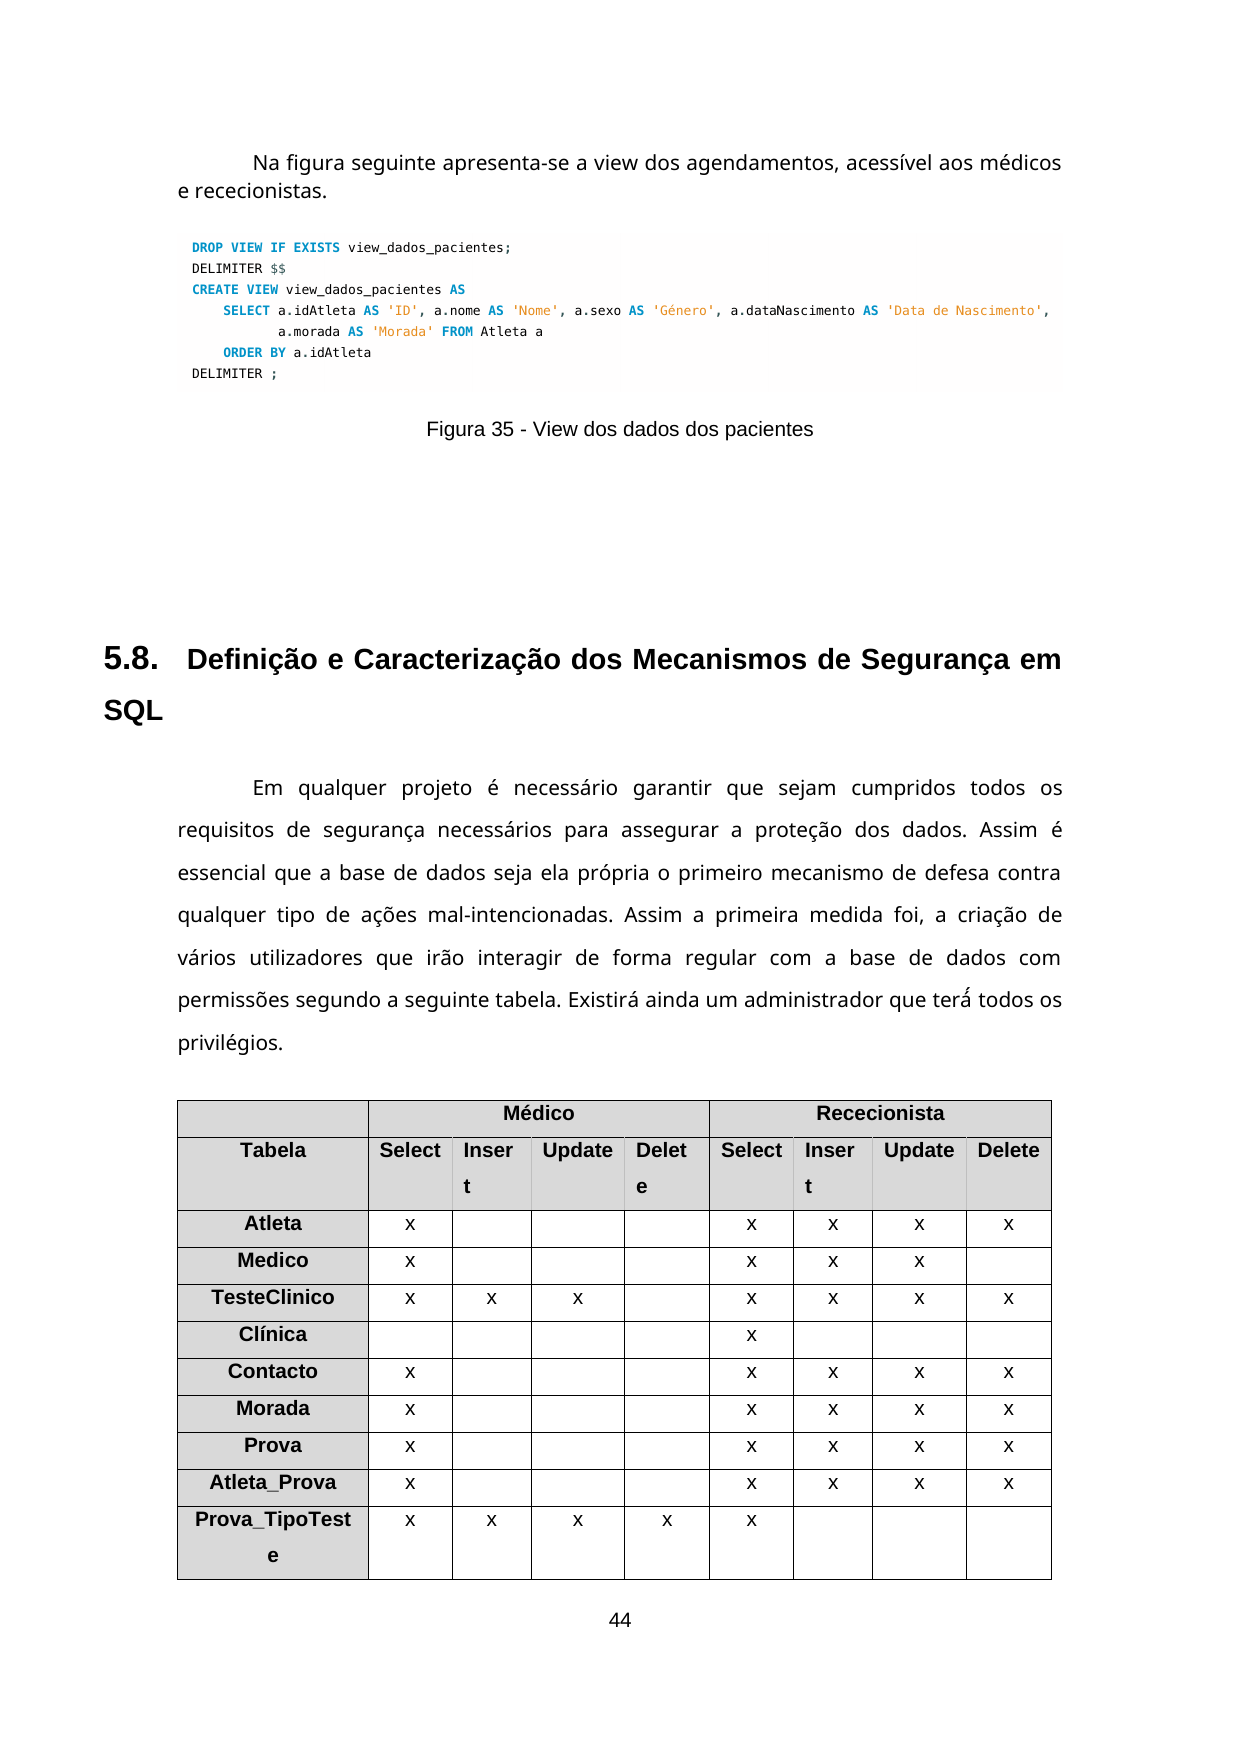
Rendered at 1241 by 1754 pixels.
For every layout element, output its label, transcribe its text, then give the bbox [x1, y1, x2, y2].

table_cell x [873, 1211, 966, 1247]
table_cell [453, 1396, 531, 1432]
table_cell x [967, 1470, 1051, 1506]
table_cell Prova [178, 1433, 368, 1469]
table_cell Insert [453, 1138, 531, 1210]
table_cell [625, 1322, 709, 1358]
table_cell x [532, 1285, 624, 1321]
table_cell x [967, 1359, 1051, 1395]
table_cell x [710, 1470, 793, 1506]
table_cell [873, 1507, 966, 1579]
table_cell [625, 1470, 709, 1506]
table_cell x [873, 1248, 966, 1284]
table_cell [625, 1248, 709, 1284]
table_cell [625, 1285, 709, 1321]
table_cell [967, 1248, 1051, 1284]
table_cell x [873, 1359, 966, 1395]
table_cell Delete [967, 1138, 1051, 1210]
table_cell x [873, 1285, 966, 1321]
table_cell [532, 1433, 624, 1469]
table_cell Atleta [178, 1211, 368, 1247]
table_cell [625, 1396, 709, 1432]
table_cell Tabela [178, 1138, 368, 1210]
table_cell x [453, 1285, 531, 1321]
table_cell x [794, 1211, 872, 1247]
table_cell [453, 1470, 531, 1506]
table_cell x [710, 1359, 793, 1395]
table_cell x [369, 1359, 452, 1395]
table_cell [625, 1211, 709, 1247]
table_cell x [369, 1433, 452, 1469]
table_cell [532, 1396, 624, 1432]
table_cell Prova_TipoTeste [178, 1507, 368, 1579]
table_cell [625, 1433, 709, 1469]
table_cell [794, 1322, 872, 1358]
text Definição e Caracterização dos Mecanismos de Segurança em SQL [103, 638, 1063, 727]
table_cell x [710, 1248, 793, 1284]
table_cell x [794, 1433, 872, 1469]
table_cell Select [369, 1138, 452, 1210]
table_cell x [710, 1507, 793, 1579]
table_cell x [794, 1285, 872, 1321]
table_cell [967, 1507, 1051, 1579]
table_cell Clínica [178, 1322, 368, 1358]
table_cell x [625, 1507, 709, 1579]
table_cell [453, 1433, 531, 1469]
table_cell Morada [178, 1396, 368, 1432]
table_cell x [710, 1285, 793, 1321]
table_cell x [710, 1396, 793, 1432]
table_header [178, 1101, 368, 1137]
table_cell [532, 1211, 624, 1247]
table_cell Contacto [178, 1359, 368, 1395]
table_cell Insert [794, 1138, 872, 1210]
table_cell [369, 1322, 452, 1358]
table_cell [532, 1470, 624, 1506]
text Na figura seguinte apresenta-se a view dos agendamentos, acessível aos médicos e rececionistas. [177, 148, 1063, 204]
text Em qualquer projeto é necessário garantir que sejam cumpridos todos os requisitos de segurança necessários para assegurar a proteção dos dados. Assim é essencial que a base de dados seja ela própria o primeiro mecanismo de defesa contra qualquer tipo de ações mal-intencionadas. Assim a primeira medida foi, a criação de vários utilizadores que irão interagir de forma regular com a base de dados com permissões segundo a seguinte tabela. Existirá ainda um administrador que terá́ todos os privilégios. [177, 773, 1063, 1057]
table_cell Delete [625, 1138, 709, 1210]
table_cell Atleta_Prova [178, 1470, 368, 1506]
table_cell Update [873, 1138, 966, 1210]
picture [177, 233, 1063, 392]
table_cell [532, 1322, 624, 1358]
table_cell Medico [178, 1248, 368, 1284]
table_cell x [369, 1285, 452, 1321]
table_cell x [710, 1433, 793, 1469]
table_cell x [794, 1359, 872, 1395]
table_cell x [710, 1322, 793, 1358]
table_cell [453, 1322, 531, 1358]
table_cell x [873, 1433, 966, 1469]
table_header Rececionista [710, 1101, 1051, 1137]
table_header Médico [369, 1101, 709, 1137]
table_cell x [967, 1396, 1051, 1432]
table_cell Update [532, 1138, 624, 1210]
table_cell x [453, 1507, 531, 1579]
table_cell Select [710, 1138, 793, 1210]
table_cell x [967, 1211, 1051, 1247]
table_cell [794, 1507, 872, 1579]
table_cell [453, 1248, 531, 1284]
table_cell x [967, 1285, 1051, 1321]
table_cell [453, 1359, 531, 1395]
table_cell [873, 1322, 966, 1358]
text Figura 35 - View dos dados dos pacientes [177, 416, 1063, 440]
table_cell x [369, 1396, 452, 1432]
table_cell x [794, 1248, 872, 1284]
table_cell x [369, 1211, 452, 1247]
table_cell x [532, 1507, 624, 1579]
table_cell x [369, 1248, 452, 1284]
table_cell x [710, 1211, 793, 1247]
table_cell [532, 1359, 624, 1395]
table_cell [967, 1322, 1051, 1358]
table_cell [532, 1248, 624, 1284]
table_cell [453, 1211, 531, 1247]
table_cell x [873, 1470, 966, 1506]
table_cell x [369, 1507, 452, 1579]
table_cell TesteClinico [178, 1285, 368, 1321]
table_cell x [369, 1470, 452, 1506]
table_cell x [794, 1470, 872, 1506]
table_cell x [794, 1396, 872, 1432]
table_cell x [873, 1396, 966, 1432]
table_cell x [967, 1433, 1051, 1469]
table_cell [625, 1359, 709, 1395]
